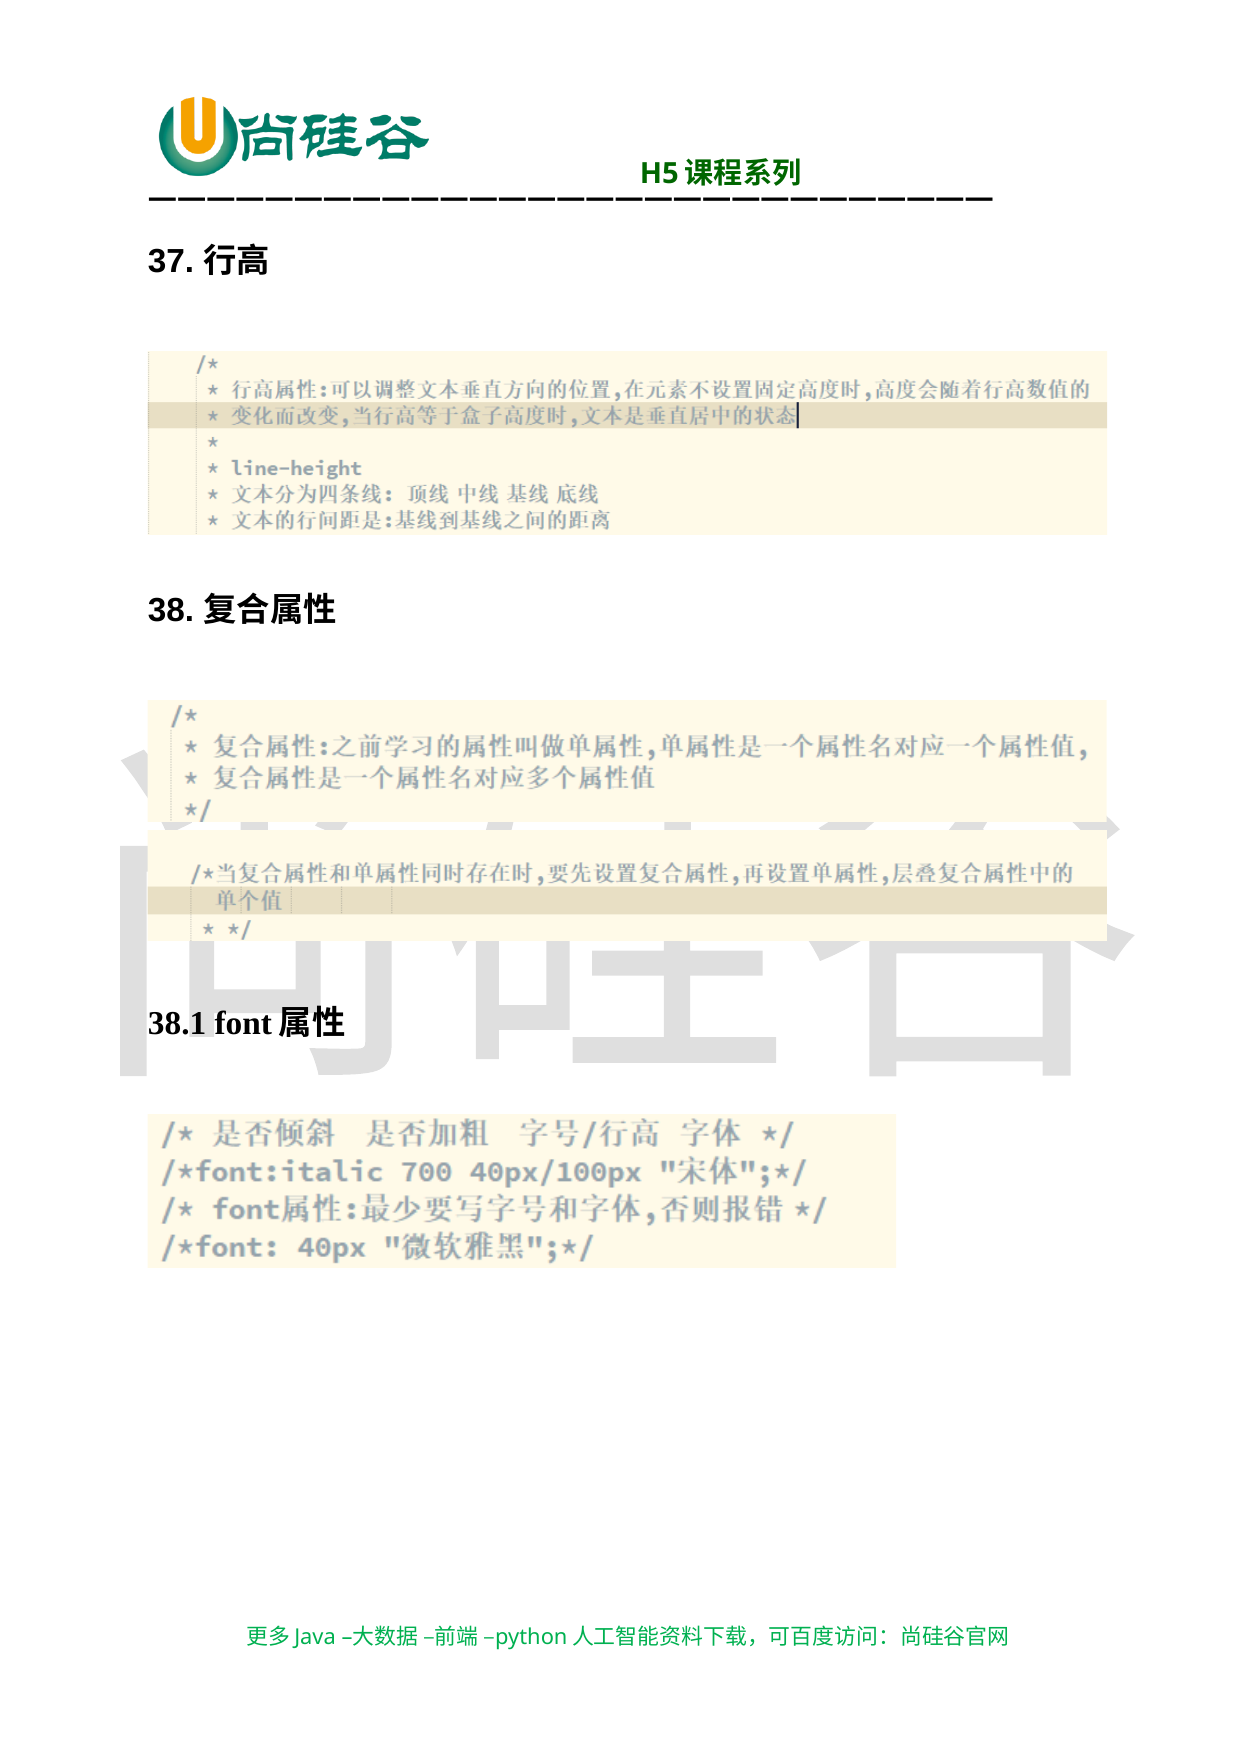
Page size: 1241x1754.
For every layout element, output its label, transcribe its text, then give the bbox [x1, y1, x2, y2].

picture [147, 88, 436, 184]
picture [147, 830, 1107, 941]
picture [147, 700, 1107, 822]
subtitle font属性 [148, 988, 1107, 1053]
picture [147, 351, 1108, 535]
subtitle 行高 [148, 225, 1107, 290]
picture [147, 1114, 897, 1268]
subtitle 复合属性 [148, 574, 1107, 639]
